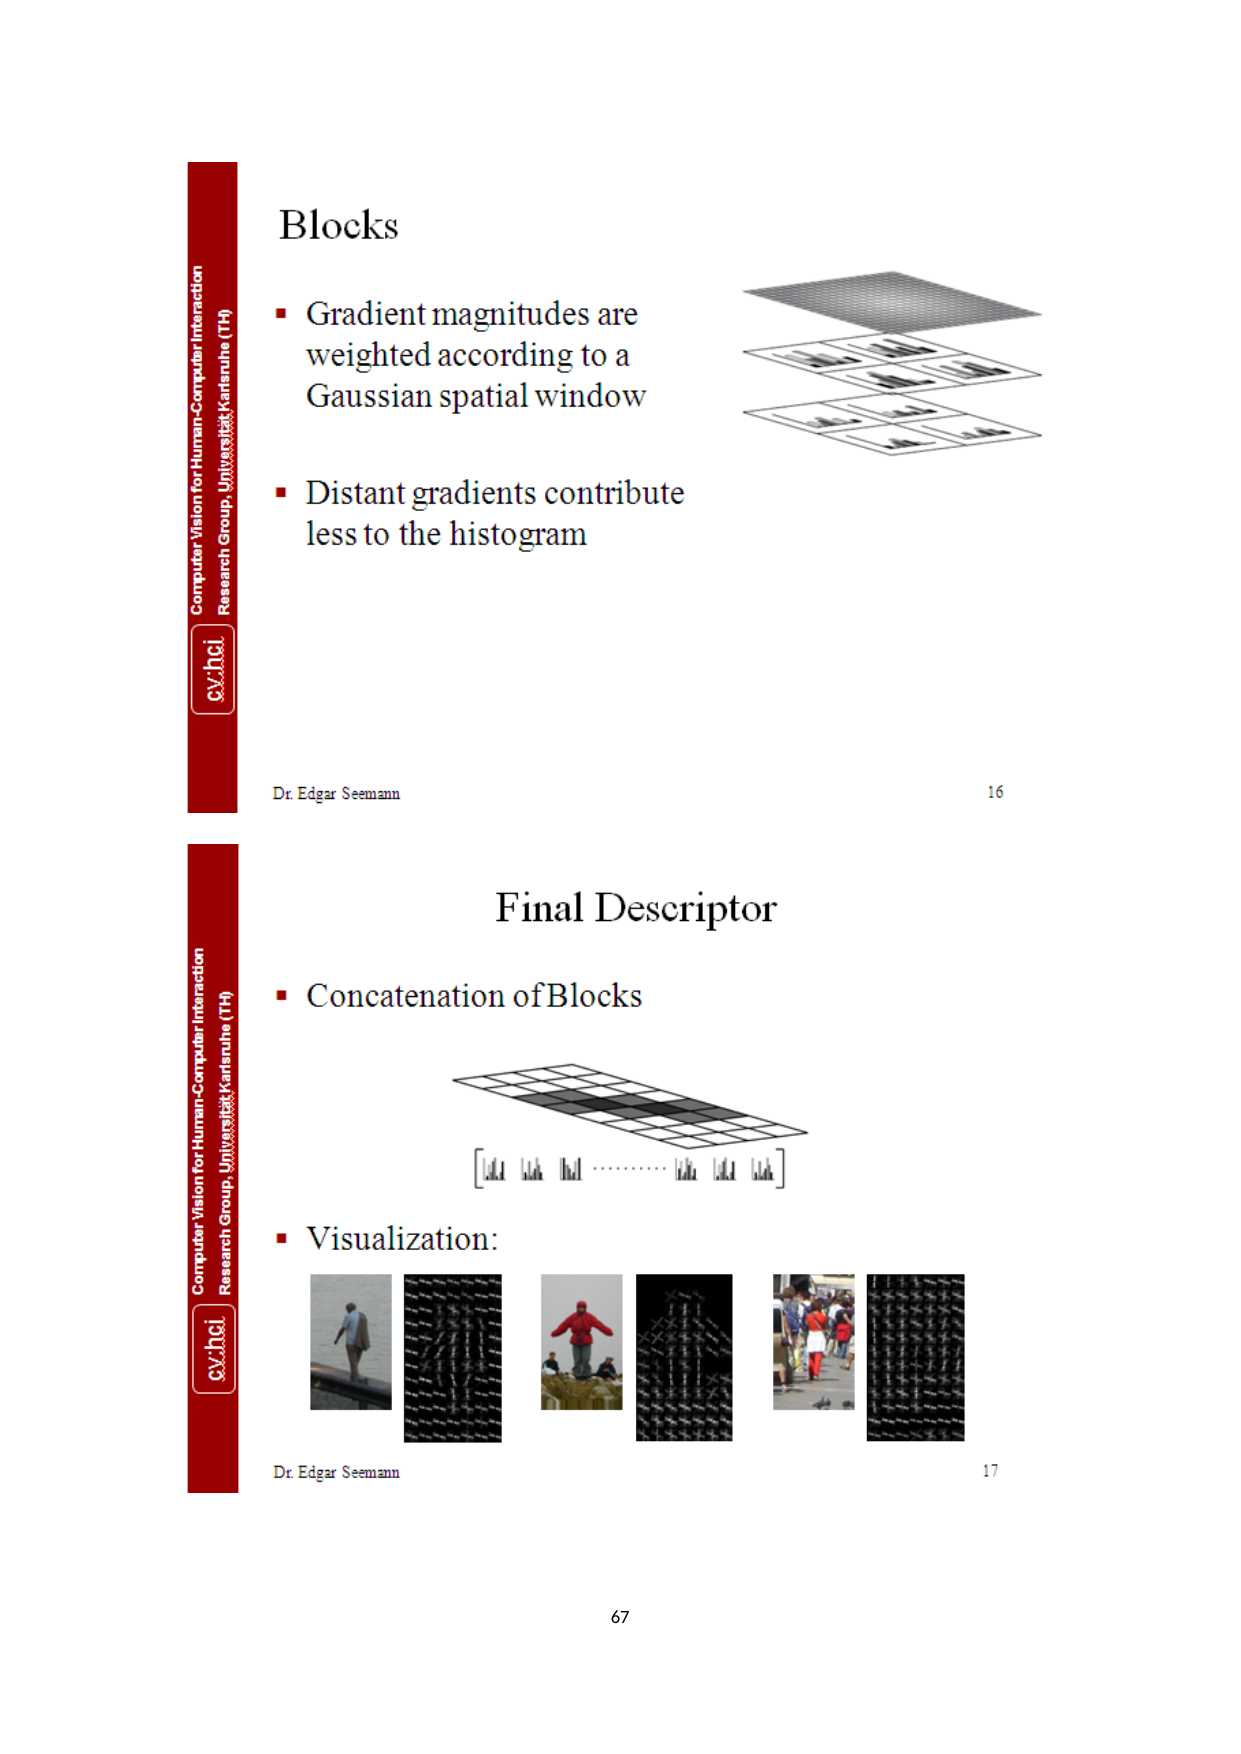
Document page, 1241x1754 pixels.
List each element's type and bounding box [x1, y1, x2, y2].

picture [187, 162, 1053, 813]
picture [187, 844, 1053, 1493]
